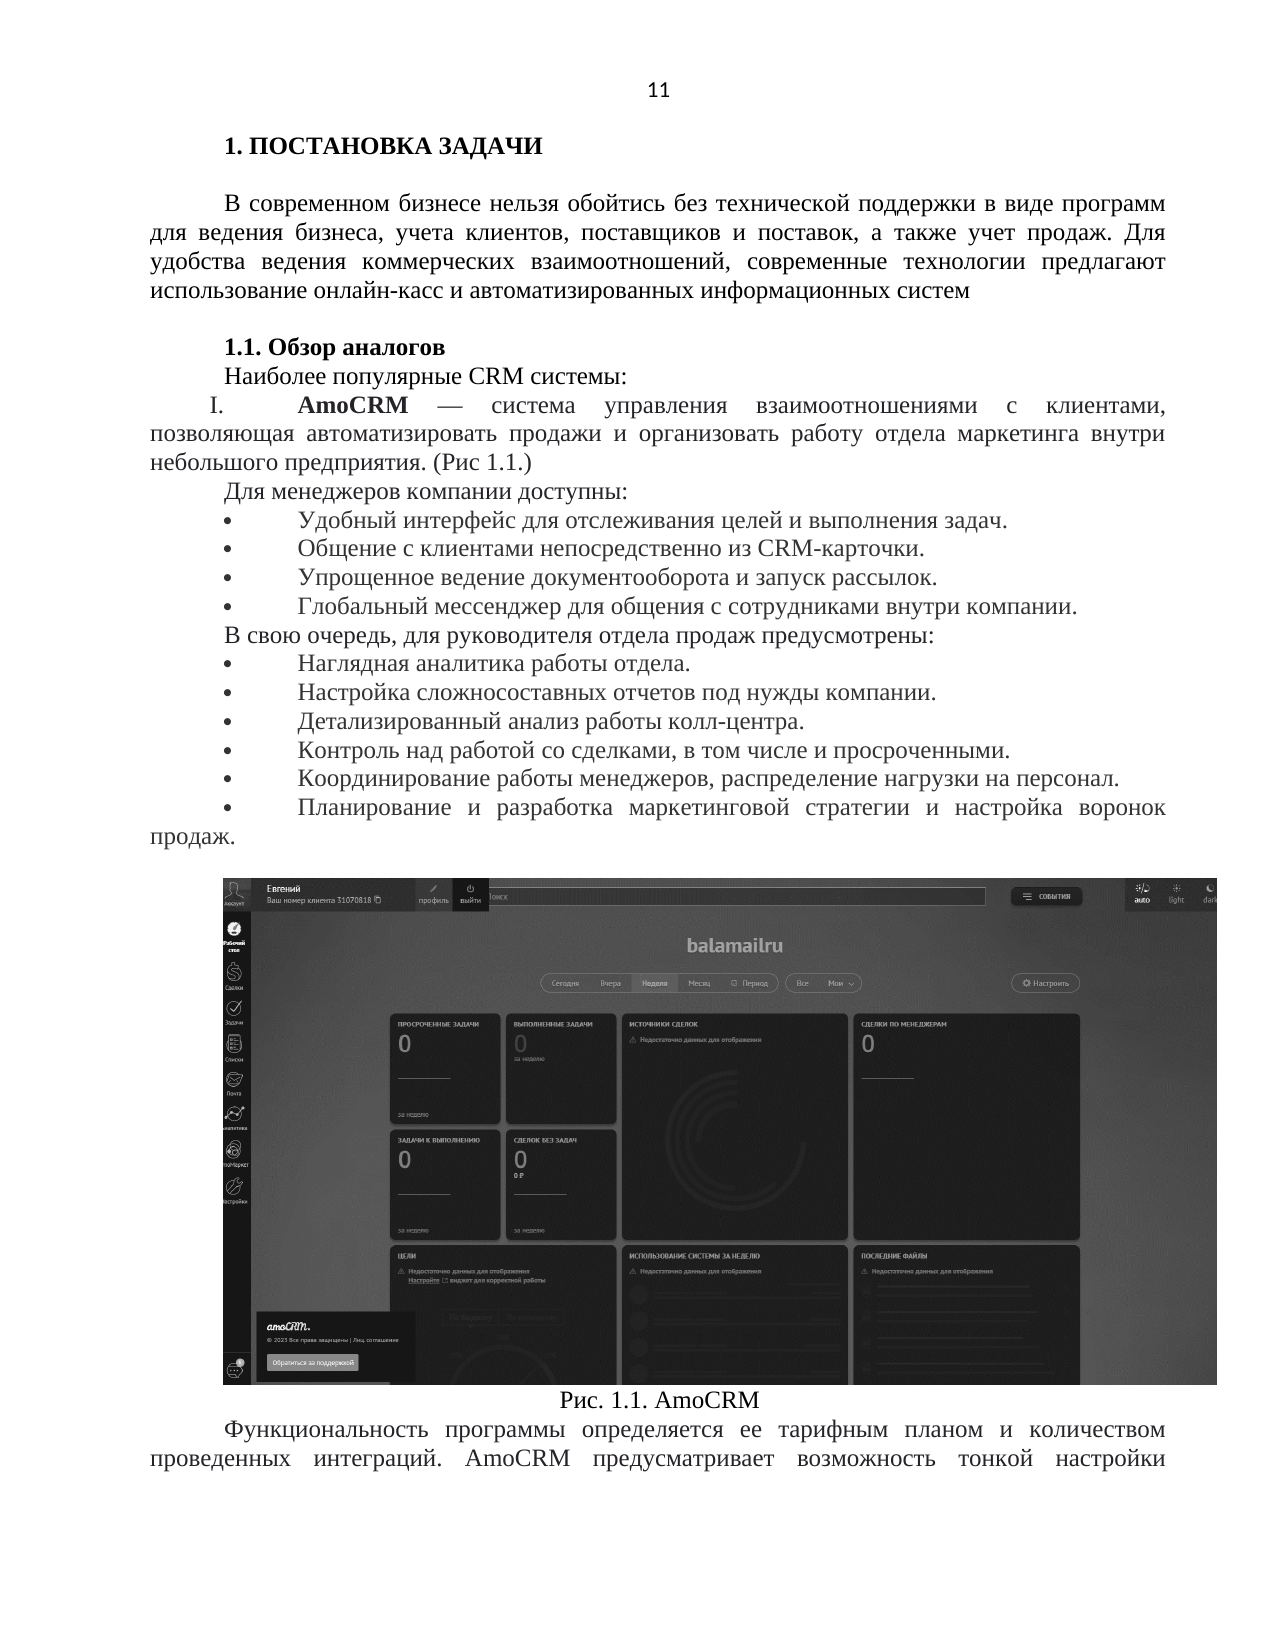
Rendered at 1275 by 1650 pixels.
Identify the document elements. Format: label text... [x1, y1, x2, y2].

list Упрощенное ведение документооборота и запуск рассылок. [150, 562, 1167, 591]
list Общение с клиентами непосредственно из CRM-карточки. [150, 533, 1167, 562]
text Наиболее популярные CRM системы: [150, 361, 1167, 390]
list Настройка сложносоставных отчетов под нужды компании. [150, 677, 1167, 706]
list Координирование работы менеджеров, распределение нагрузки на персонал. [150, 763, 1167, 792]
list Планирование и разработка маркетинговой стратегии и настройка воронок продаж. [150, 792, 1167, 850]
list Контроль над работой со сделками, в том числе и просроченными. [150, 735, 1167, 763]
list Глобальный мессенджер для общения с сотрудниками внутри компании. [150, 591, 1167, 620]
text Для менеджеров компании доступны: [150, 476, 1167, 505]
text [150, 1414, 1167, 1472]
list AmoCRM — система управления взаимоотношениями с клиентами, позволяющая автоматизировать продажи и организовать работу отдела маркетинга внутри небольшого предприятия. (Рис 1.1.) [150, 390, 1167, 476]
list Удобный интерфейс для отслеживания целей и выполнения задач. [150, 505, 1167, 533]
list Наглядная аналитика работы отдела. [150, 648, 1167, 677]
text 1. ПОСТАНОВКА ЗАДАЧИ [150, 131, 1167, 160]
list Детализированный анализ работы колл-центра. [150, 706, 1167, 735]
text В свою очередь, для руководителя отдела продаж предусмотрены: [150, 620, 1167, 648]
subtitle 1.1. Обзор аналогов [150, 332, 1167, 361]
text В современном бизнесе нельзя обойтись без технической поддержки в виде программ для ведения бизнеса, учета клиентов, поставщиков и поставок, а также учет продаж. Для удобства ведения коммерческих взаимоотношений, современные технологии предлагают использование онлайн-касс и автоматизированных информационных систем [150, 188, 1167, 303]
picture [223, 878, 1217, 1385]
